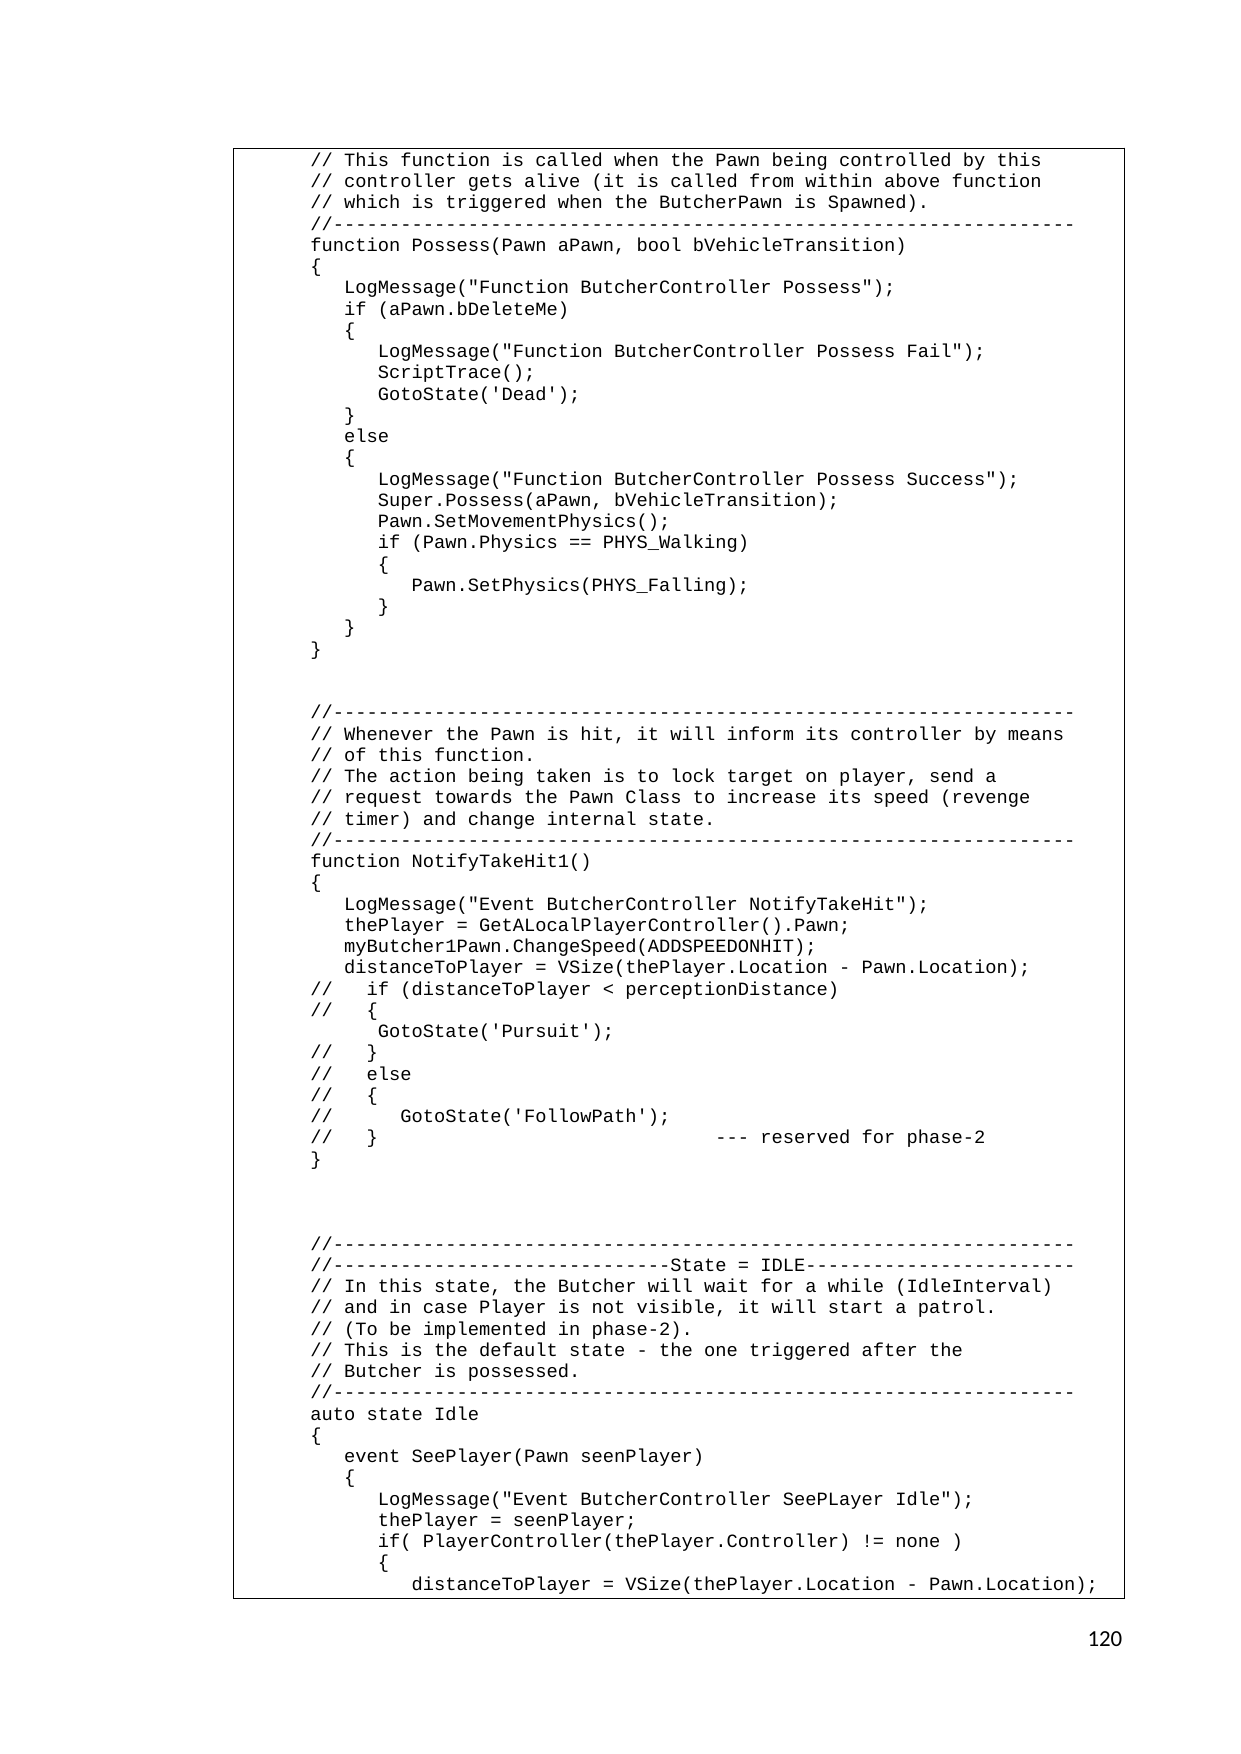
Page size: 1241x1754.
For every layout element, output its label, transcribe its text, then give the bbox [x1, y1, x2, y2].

text { [236, 1468, 1122, 1489]
text { [236, 1553, 1122, 1571]
text //------------------------------------------------------------------ [236, 831, 1122, 852]
text // if (distanceToPlayer < perceptionDistance) [236, 979, 1122, 1001]
text if( PlayerController(thePlayer.Controller) != none ) [236, 1532, 1122, 1553]
text // controller gets alive (it is called from within above function [236, 172, 1122, 193]
text { [236, 554, 1122, 576]
text // which is triggered when the ButcherPawn is Spawned). [236, 193, 1122, 214]
text // { [236, 1086, 1122, 1107]
text GotoState('Pursuit'); [236, 1022, 1122, 1043]
text } [236, 597, 1122, 618]
text Pawn.SetPhysics(PHYS_Falling); [236, 576, 1122, 597]
text // else [236, 1064, 1122, 1086]
text // GotoState('FollowPath'); [236, 1107, 1122, 1128]
text ScriptTrace(); [236, 363, 1122, 384]
text // In this state, the Butcher will wait for a while (IdleInterval) [236, 1277, 1122, 1298]
text // } [236, 1043, 1122, 1064]
text { [236, 873, 1122, 894]
text thePlayer = seenPlayer; [236, 1511, 1122, 1532]
text Pawn.SetMovementPhysics(); [236, 512, 1122, 533]
text thePlayer = GetALocalPlayerController().Pawn; [236, 916, 1122, 937]
text Super.Possess(aPawn, bVehicleTransition); [236, 491, 1122, 512]
text LogMessage("Function ButcherController Possess Success"); [236, 469, 1122, 491]
text if (Pawn.Physics == PHYS_Walking) [236, 533, 1122, 554]
text // The action being taken is to lock target on player, send a [236, 767, 1122, 788]
text //------------------------------------------------------------------ [236, 1234, 1122, 1256]
text // of this function. [236, 746, 1122, 767]
text myButcher1Pawn.ChangeSpeed(ADDSPEEDONHIT); [236, 937, 1122, 958]
text // Whenever the Pawn is hit, it will inform its controller by means [236, 724, 1122, 746]
text } [236, 639, 1122, 661]
text // { [236, 1001, 1122, 1022]
text function Possess(Pawn aPawn, bool bVehicleTransition) [236, 236, 1122, 257]
text distanceToPlayer = VSize(thePlayer.Location - Pawn.Location); [234, 1571, 1124, 1598]
text LogMessage("Event ButcherController NotifyTakeHit"); [236, 894, 1122, 916]
text // timer) and change internal state. [236, 809, 1122, 831]
text //------------------------------------------------------------------ [236, 214, 1122, 236]
text //------------------------------------------------------------------ [236, 703, 1122, 724]
text // Butcher is possessed. [236, 1362, 1122, 1383]
text // This function is called when the Pawn being controlled by this [234, 149, 1124, 172]
text else [236, 427, 1122, 448]
text { [236, 257, 1122, 278]
text //------------------------------------------------------------------ [236, 1383, 1122, 1404]
text } [236, 406, 1122, 427]
text if (aPawn.bDeleteMe) [236, 299, 1122, 321]
text GotoState('Dead'); [236, 384, 1122, 406]
text // (To be implemented in phase-2). [236, 1319, 1122, 1341]
text distanceToPlayer = VSize(thePlayer.Location - Pawn.Location); [236, 958, 1122, 979]
text LogMessage("Function ButcherController Possess Fail"); [236, 342, 1122, 363]
text LogMessage("Function ButcherController Possess"); [236, 278, 1122, 299]
text // request towards the Pawn Class to increase its speed (revenge [236, 788, 1122, 809]
text } [236, 618, 1122, 639]
text //------------------------------State = IDLE------------------------ [236, 1256, 1122, 1277]
text { [236, 321, 1122, 342]
text auto state Idle [236, 1404, 1122, 1426]
text // This is the default state - the one triggered after the [236, 1341, 1122, 1362]
text { [236, 448, 1122, 469]
text // and in case Player is not visible, it will start a patrol. [236, 1298, 1122, 1319]
text { [236, 1426, 1122, 1447]
text event SeePlayer(Pawn seenPlayer) [236, 1447, 1122, 1468]
text // } --- reserved for phase-2 [236, 1128, 1122, 1149]
text LogMessage("Event ButcherController SeePLayer Idle"); [236, 1489, 1122, 1511]
text function NotifyTakeHit1() [236, 852, 1122, 873]
text } [236, 1149, 1122, 1171]
